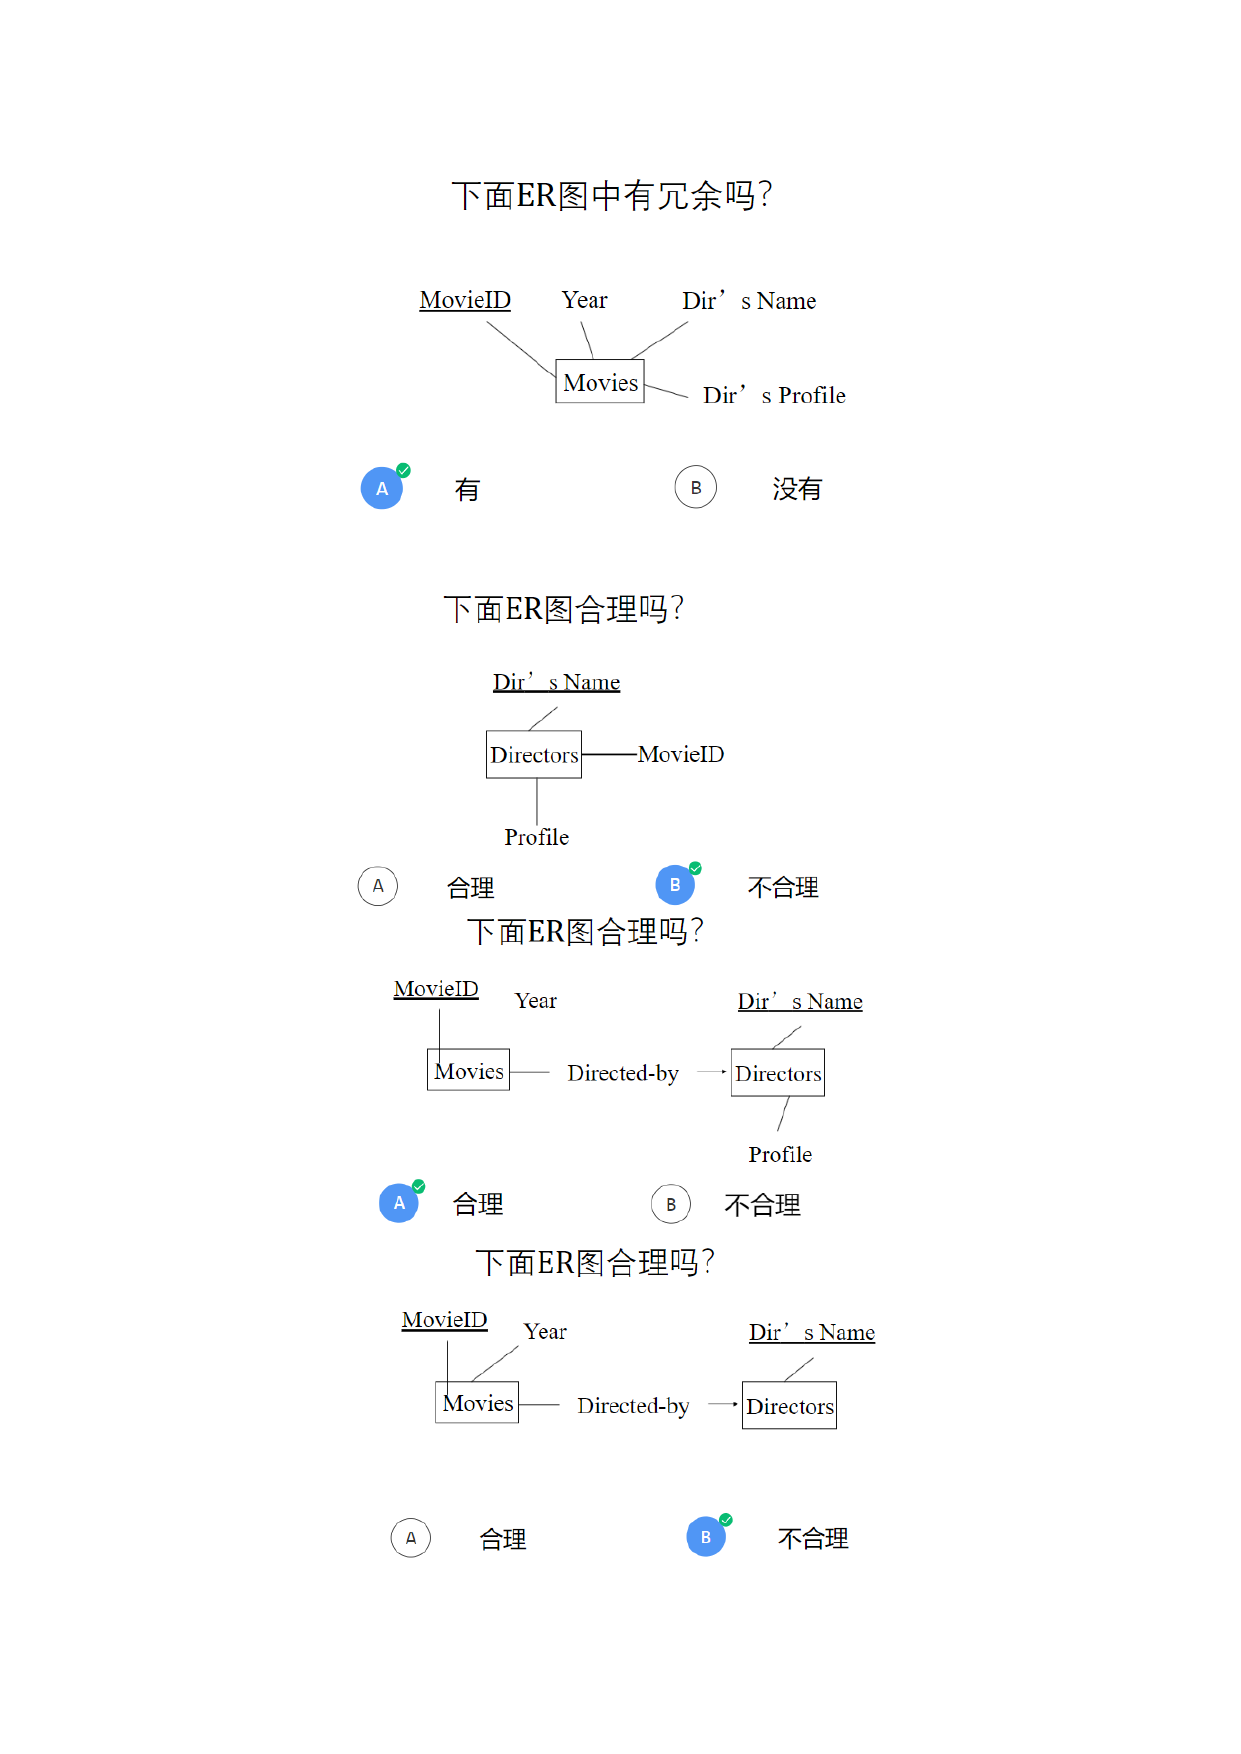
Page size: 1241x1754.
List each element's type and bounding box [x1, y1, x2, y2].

picture [310, 585, 975, 909]
picture [362, 915, 898, 1229]
picture [338, 1234, 902, 1562]
picture [291, 162, 949, 523]
